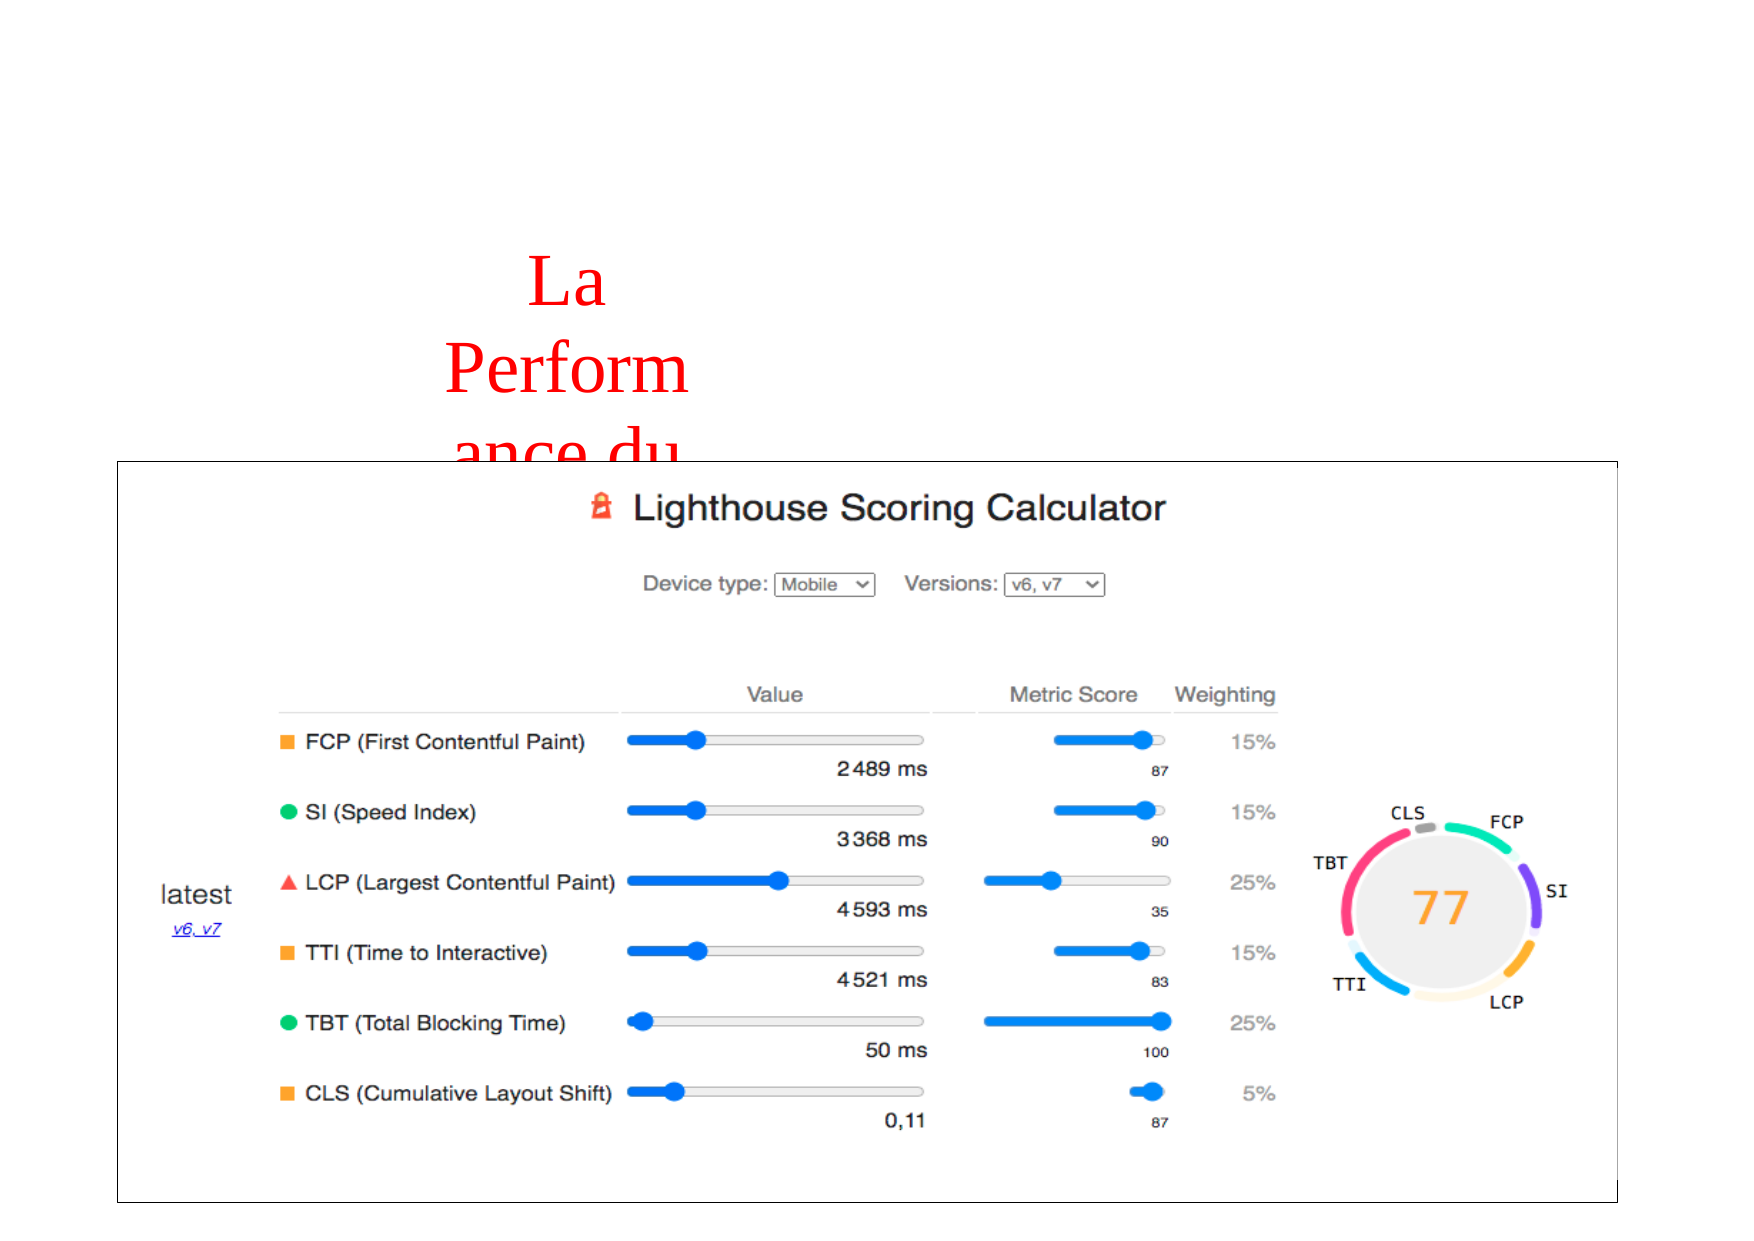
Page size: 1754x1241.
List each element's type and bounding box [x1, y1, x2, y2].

picture [132, 468, 1618, 1180]
